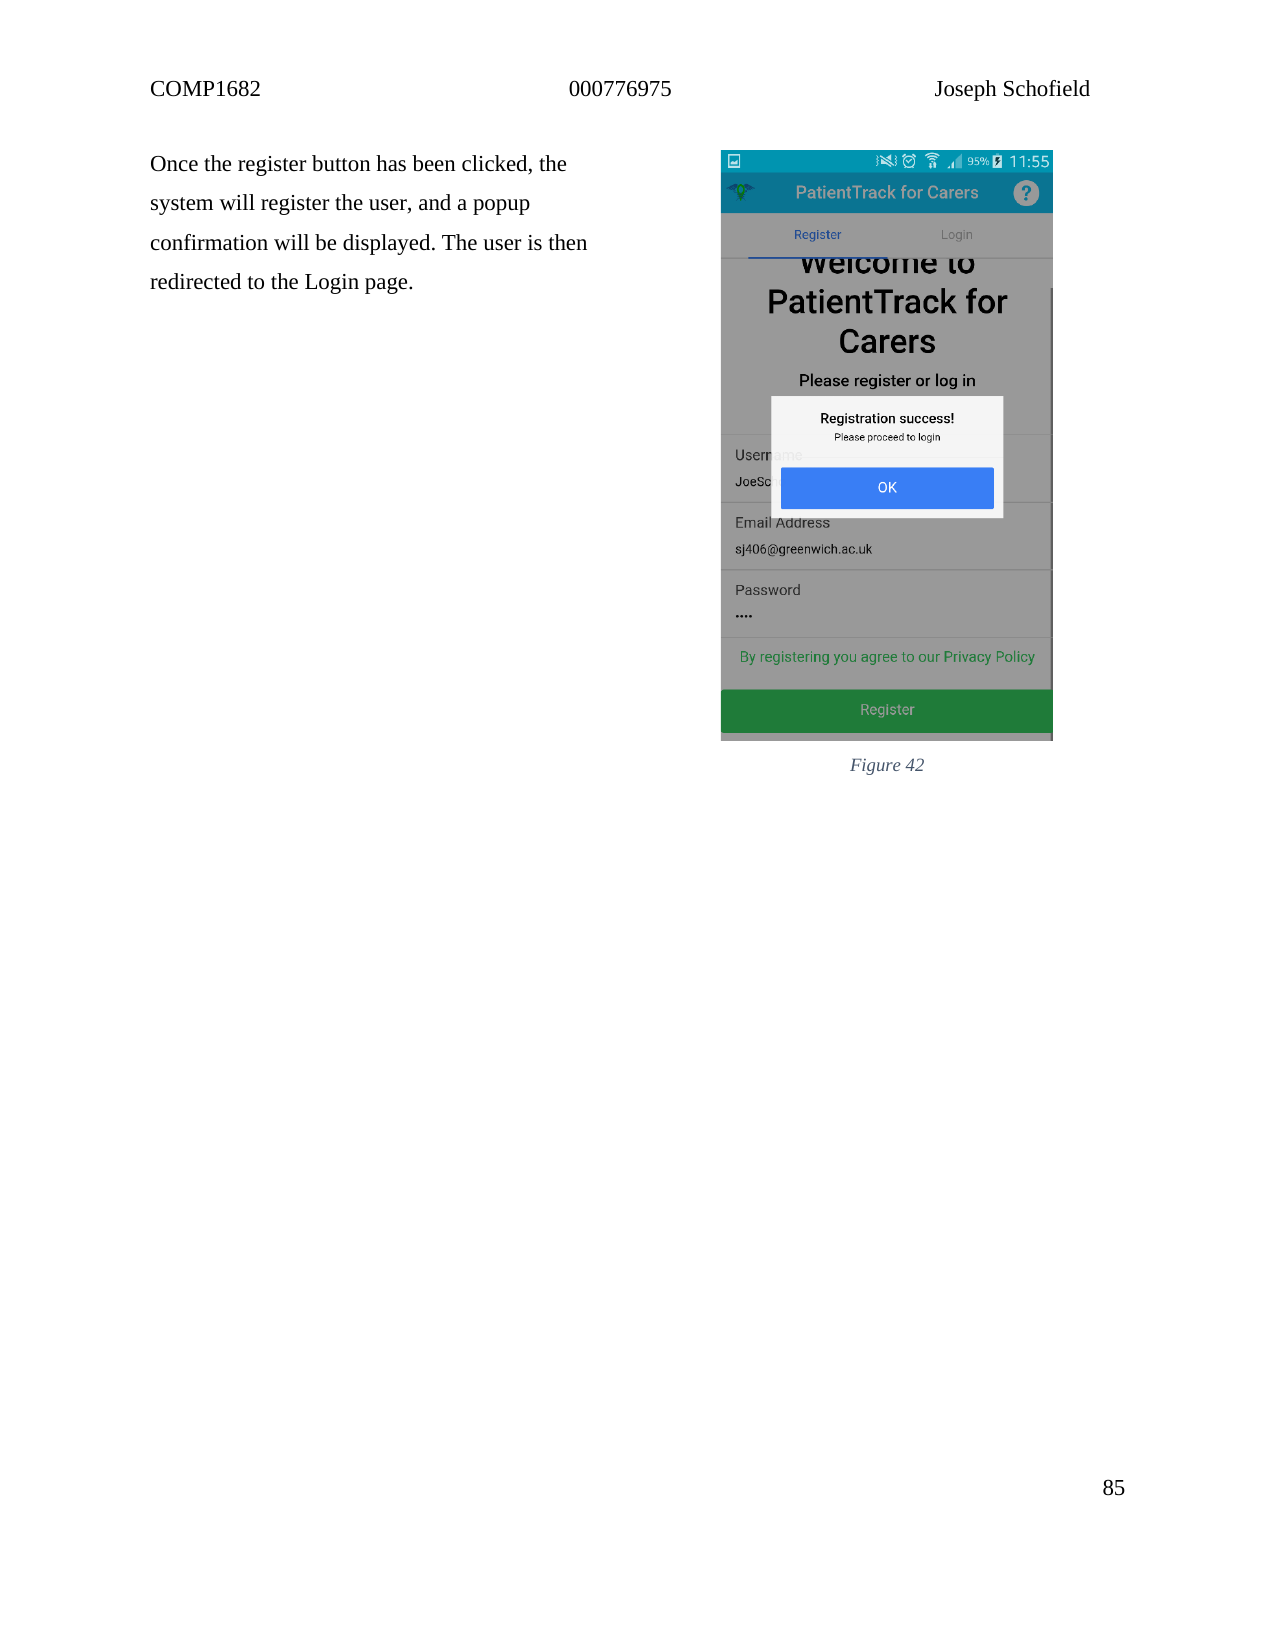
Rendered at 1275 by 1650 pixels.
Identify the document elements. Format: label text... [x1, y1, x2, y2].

picture [941, 191, 947, 198]
picture [956, 190, 969, 198]
picture [720, 150, 1053, 171]
picture [797, 186, 803, 198]
picture [915, 190, 922, 198]
picture [1014, 181, 1039, 205]
picture [853, 186, 861, 197]
table_cell Once the register button has been clicked, the system will register the user, and a popup confirmation will be displayed. The user is then redirected to the Login page. [139, 150, 637, 796]
picture [720, 214, 1053, 741]
